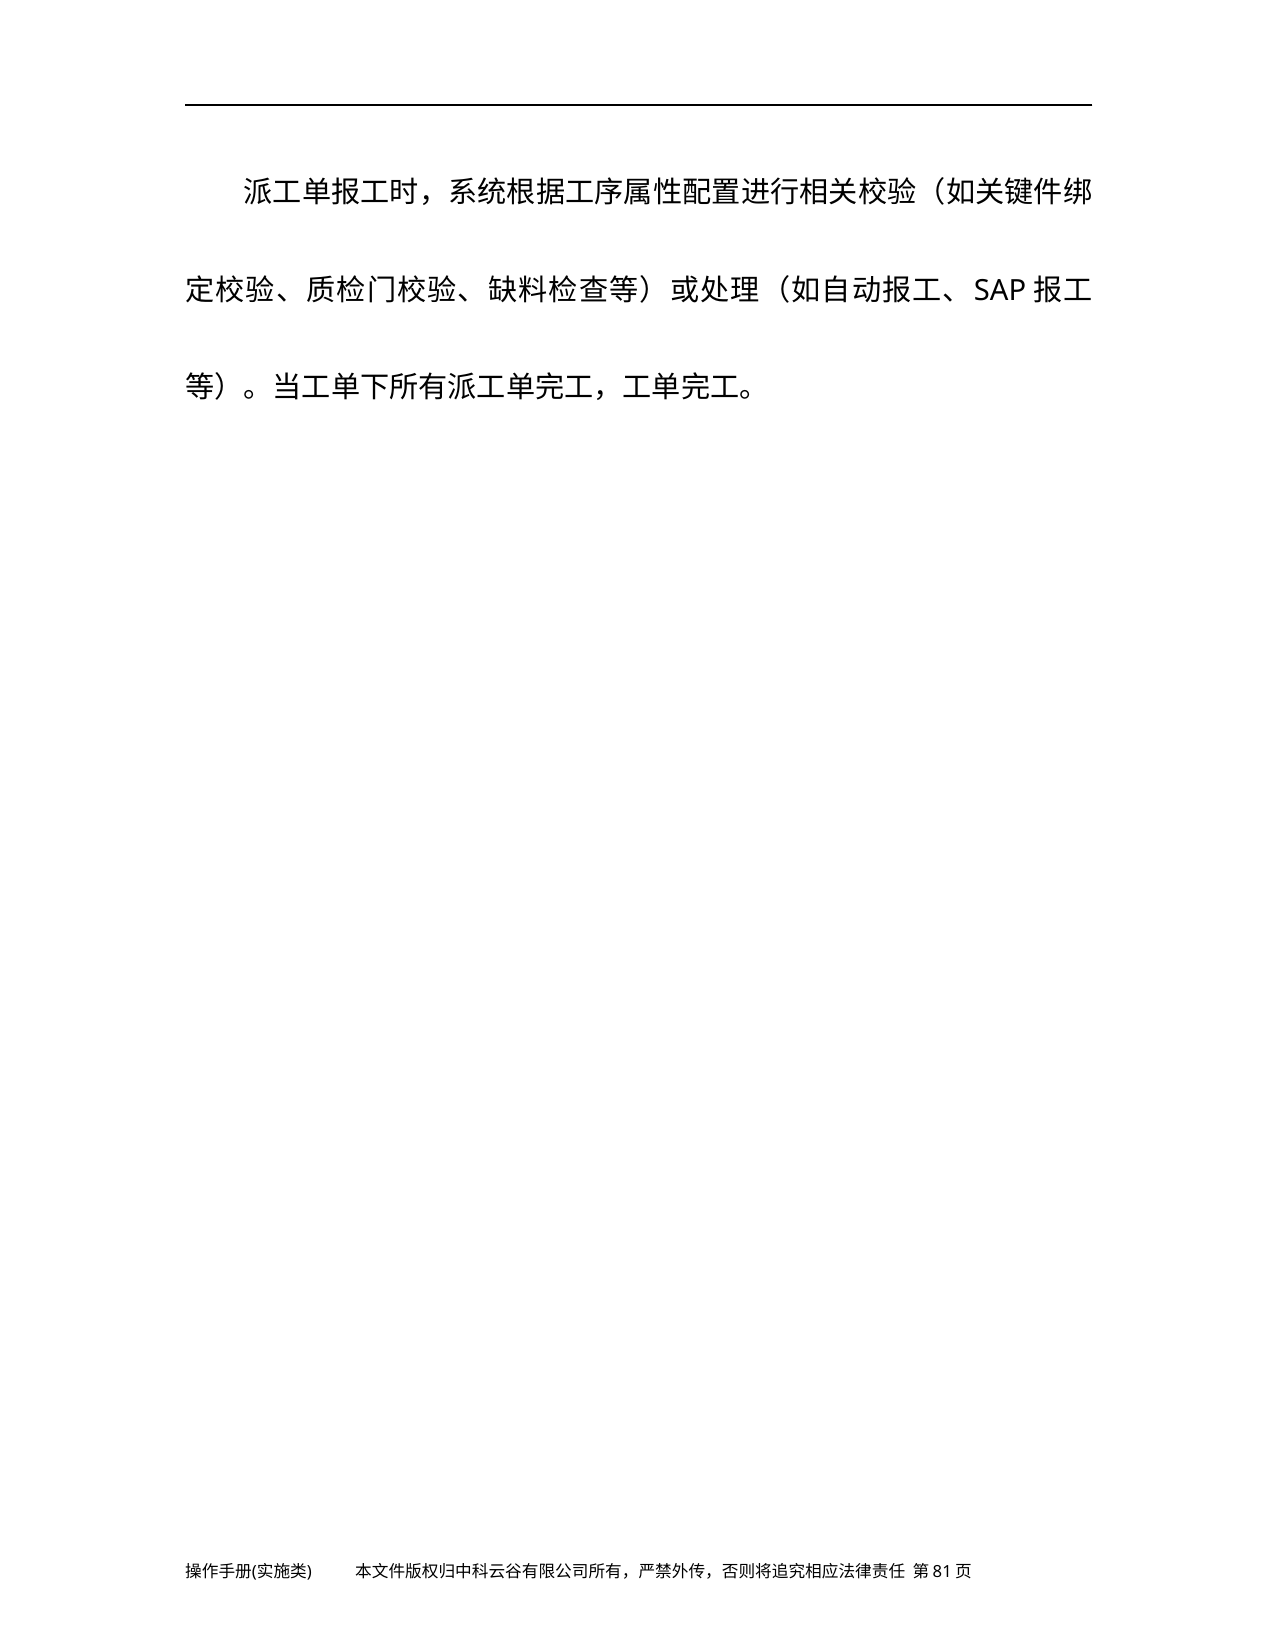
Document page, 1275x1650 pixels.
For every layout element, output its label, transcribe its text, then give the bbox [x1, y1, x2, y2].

text 派工单报工时，系统根据工序属性配置进行相关校验（如关键件绑定校验、质检门校验、缺料检查等）或处理（如自动报工、SAP报工等）。当工单下所有派工单完工，工单完工。 [185, 157, 1092, 417]
